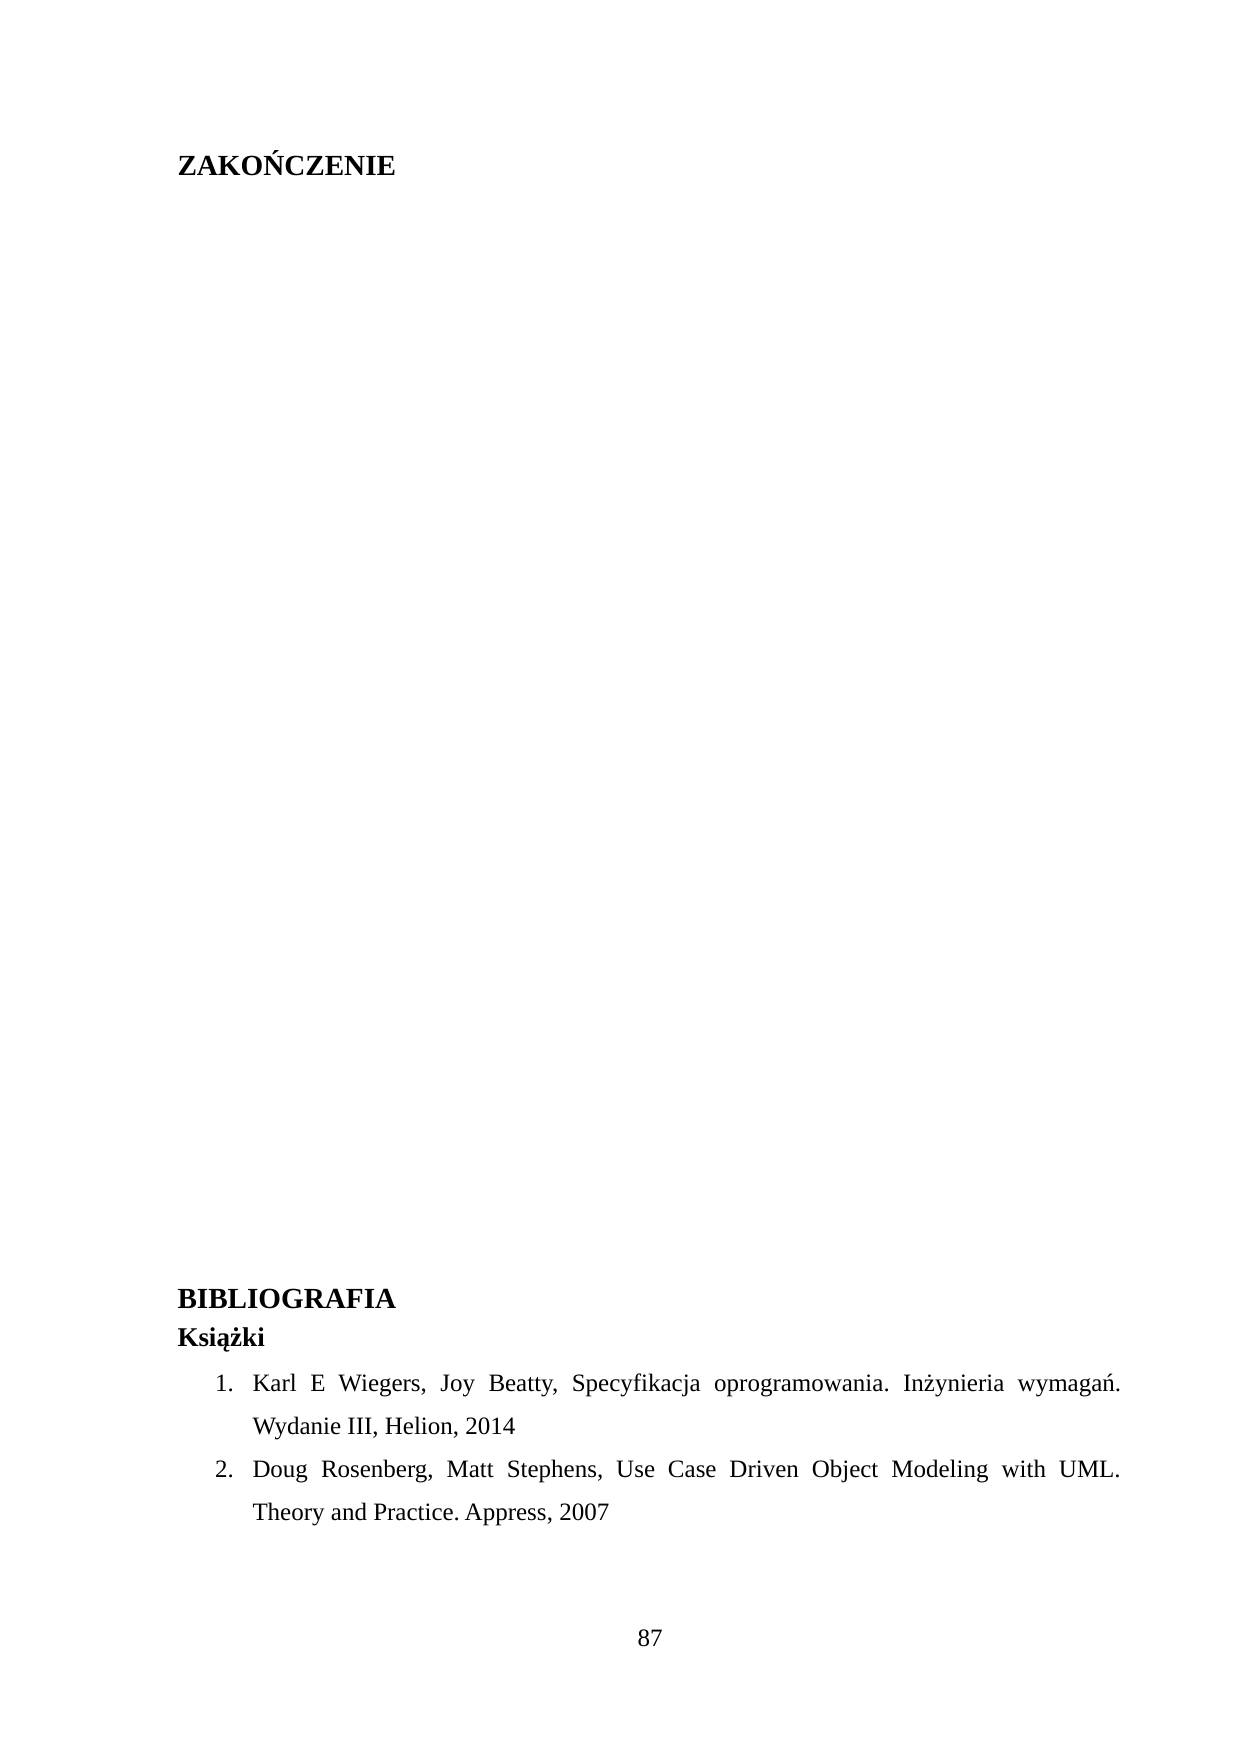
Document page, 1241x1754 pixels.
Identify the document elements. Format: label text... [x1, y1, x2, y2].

subtitle BIBLIOGRAFIA [177, 1281, 1122, 1314]
subtitle ZAKOŃCZENIE [177, 148, 1122, 181]
list Doug Rosenberg, Matt Stephens, Use Case Driven Object Modeling with UML. Theory and Practice. Appress, 2007 [215, 1454, 1122, 1526]
subtitle Książki [177, 1321, 1122, 1352]
list Karl E Wiegers, Joy Beatty, Specyfikacja oprogramowania. Inżynieria wymagań. Wydanie III, Helion, 2014 [215, 1368, 1122, 1439]
